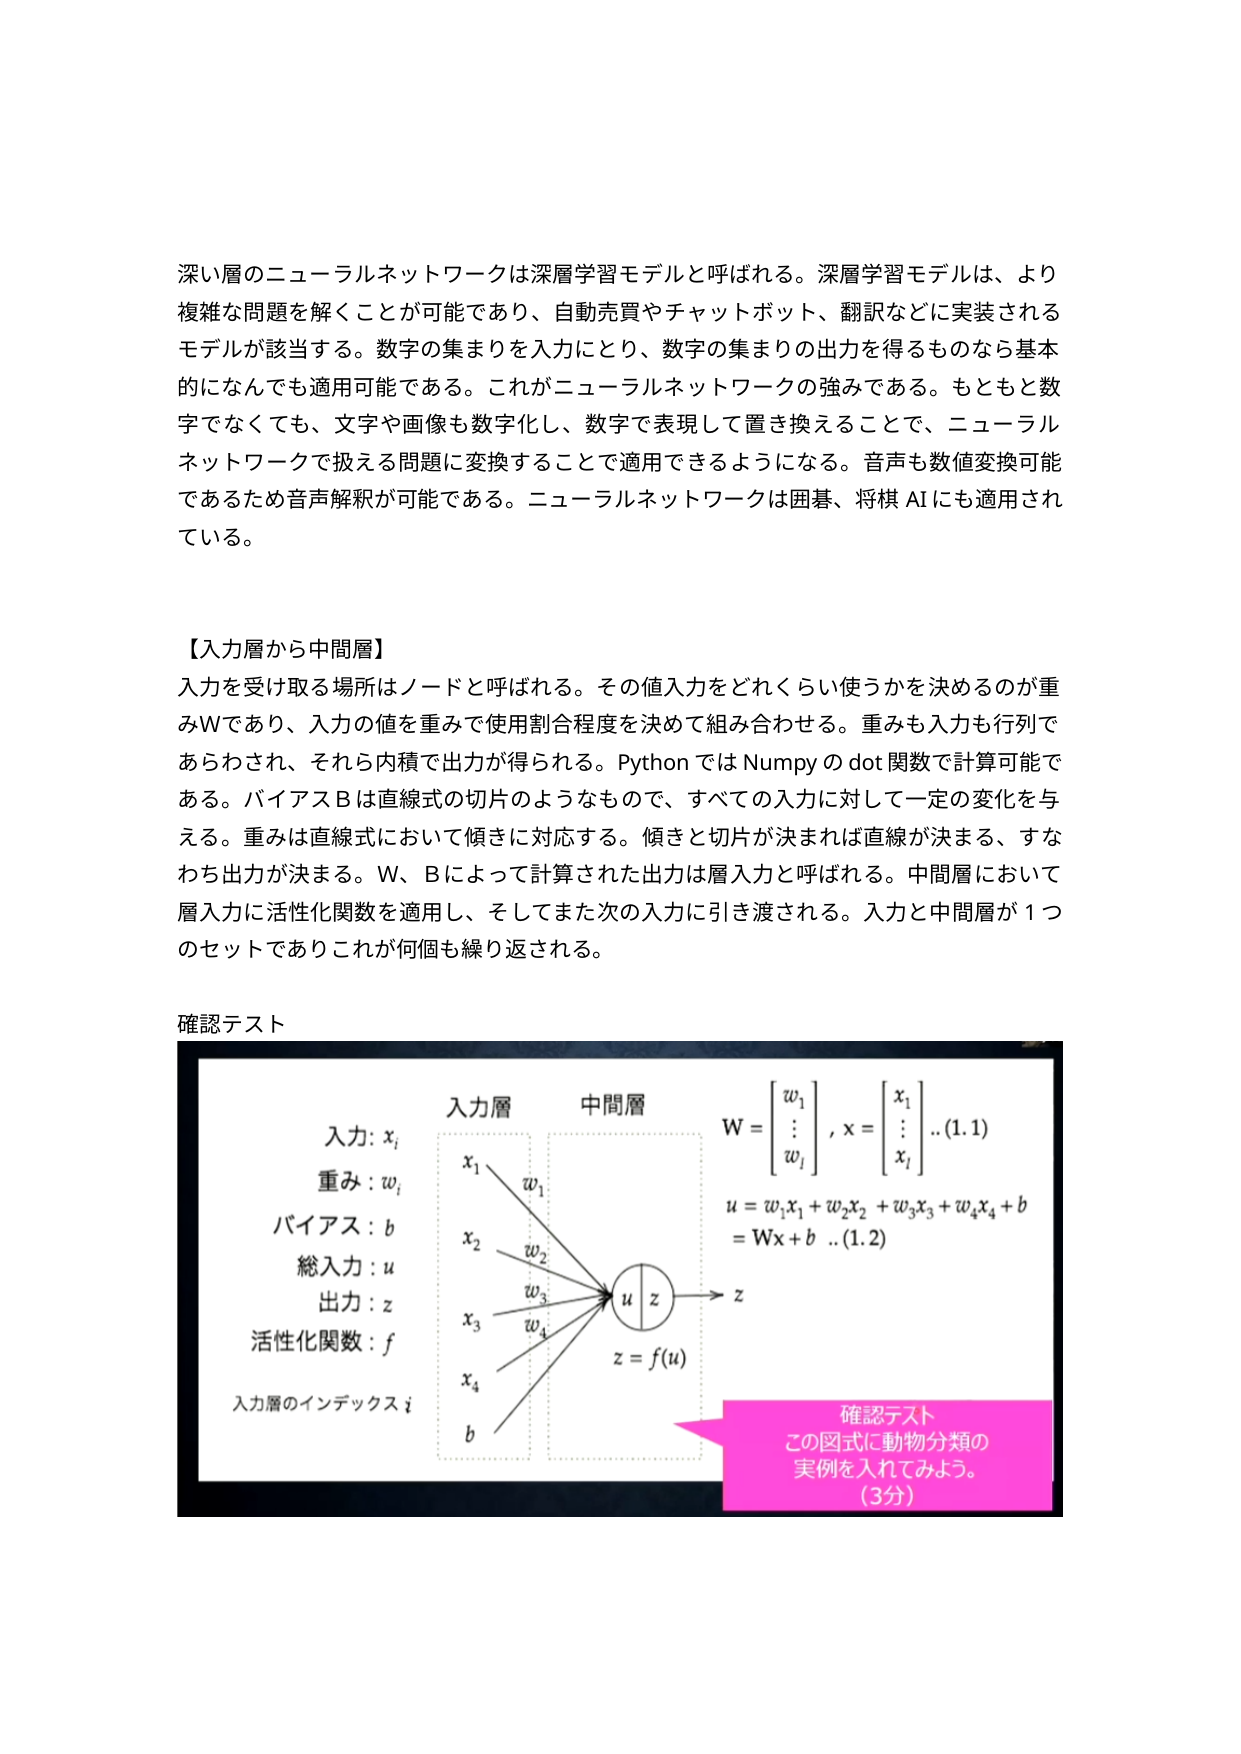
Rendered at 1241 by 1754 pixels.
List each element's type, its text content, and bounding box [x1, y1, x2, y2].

text 確認テスト [177, 1004, 1063, 1041]
text 【入力層から中間層】 [177, 629, 1063, 667]
picture [177, 1041, 1063, 1517]
text 深い層のニューラルネットワークは深層学習モデルと呼ばれる。深層学習モデルは、より複雑な問題を解くことが可能であり、自動売買やチャットボット、翻訳などに実装されるモデルが該当する。数字の集まりを入力にとり、数字の集まりの出力を得るものなら基本的になんでも適用可能である。これがニューラルネットワークの強みである。もともと数字でなくても、文字や画像も数字化し、数字で表現して置き換えることで、ニューラルネットワークで扱える問題に変換することで適用できるようになる。音声も数値変換可能であるため音声解釈が可能である。ニューラルネットワークは囲碁、将棋AIにも適用されている。 [177, 254, 1063, 554]
text 入力を受け取る場所はノードと呼ばれる。その値入力をどれくらい使うかを決めるのが重みＷであり、入力の値を重みで使用割合程度を決めて組み合わせる。重みも入力も行列であらわされ、それら内積で出力が得られる。PythonではNumpyのdot関数で計算可能である。バイアスＢは直線式の切片のようなもので、すべての入力に対して一定の変化を与える。重みは直線式において傾きに対応する。傾きと切片が決まれば直線が決まる、すなわち出力が決まる。Ｗ、Ｂによって計算された出力は層入力と呼ばれる。中間層において層入力に活性化関数を適用し、そしてまた次の入力に引き渡される。入力と中間層が1つのセットでありこれが何個も繰り返される。 [177, 667, 1063, 967]
